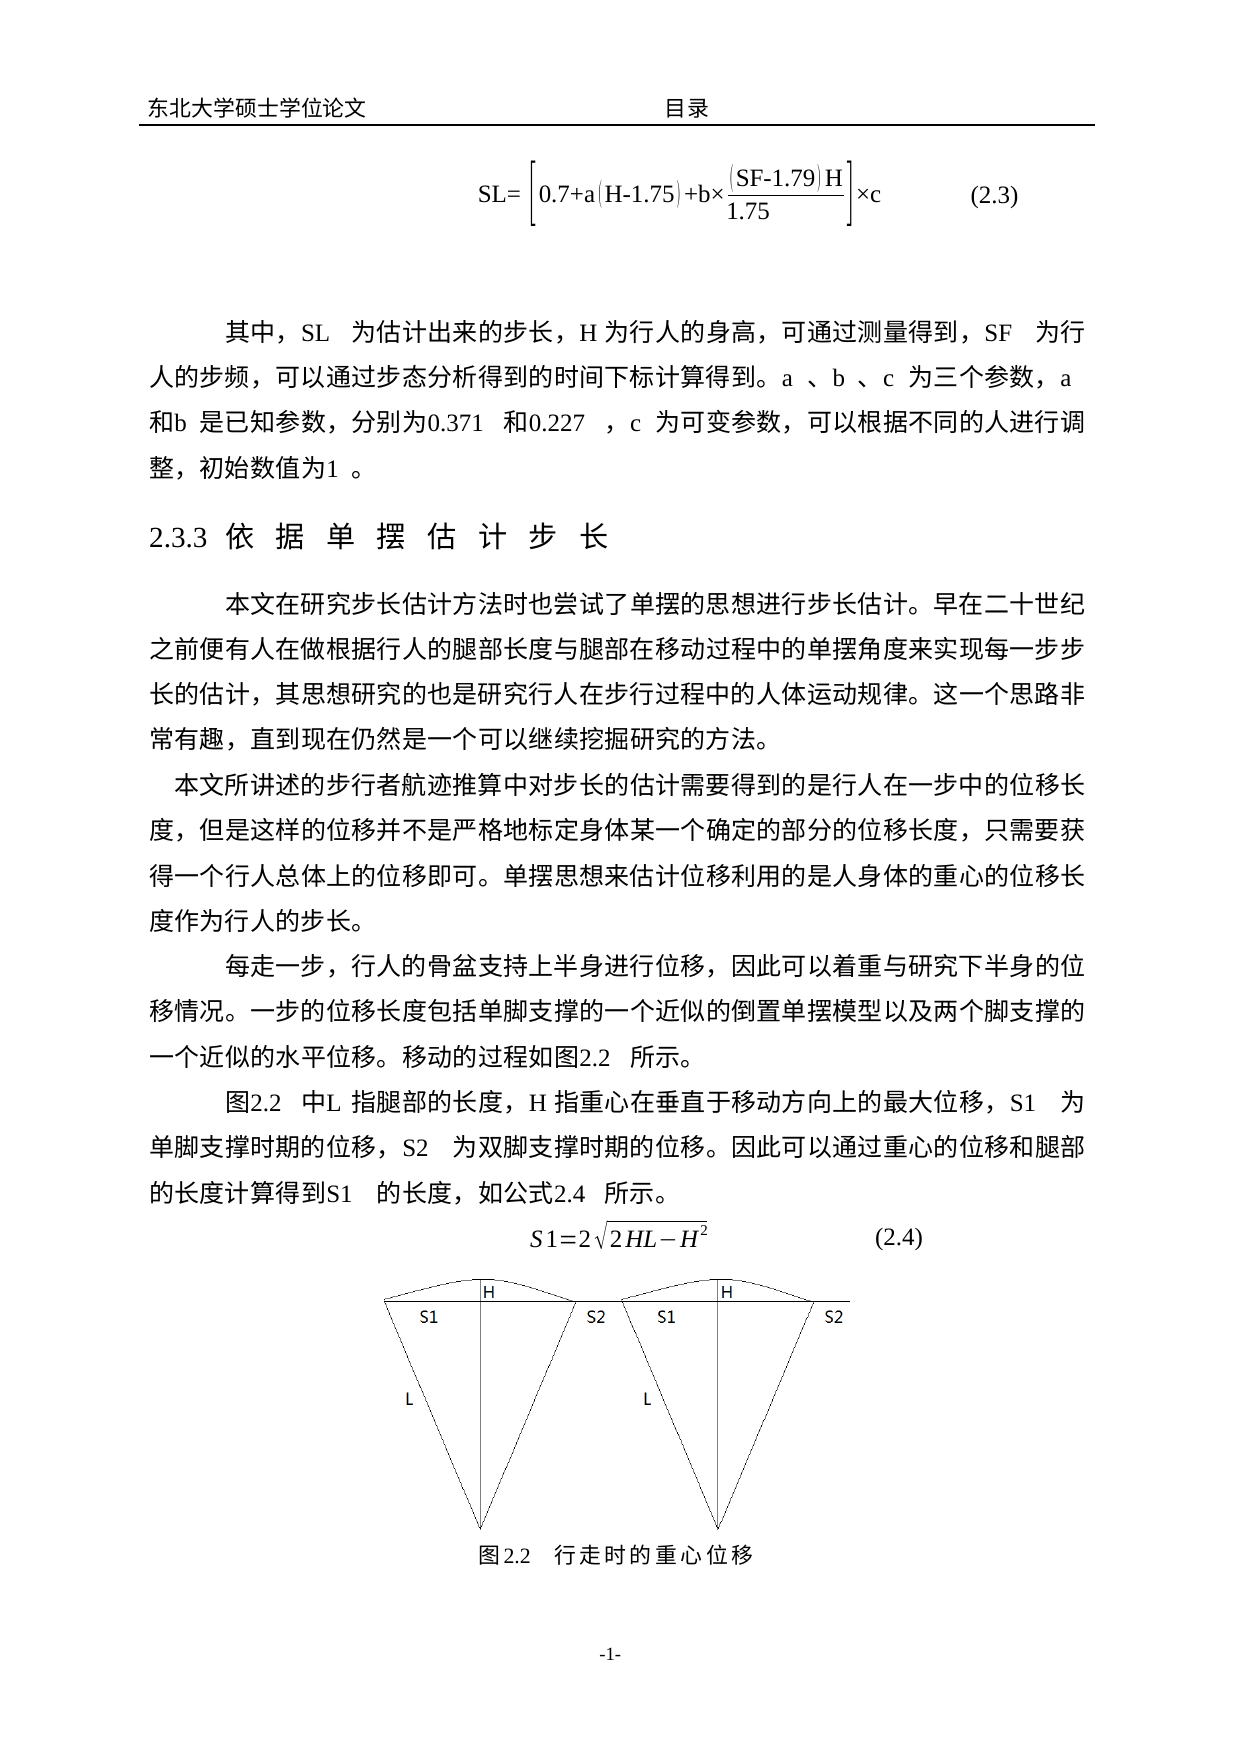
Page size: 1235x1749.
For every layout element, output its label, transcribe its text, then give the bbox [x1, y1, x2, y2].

text 本文所讲述的步行者航迹推算中对步长的估计需要得到的是行人在一步中的位移长度，但是这样的位移并不是严格地标定身体某一个确定的部分的位移长度，只需要获得一个行人总体上的位移即可。单摆思想来估计位移利用的是人身体的重心的位移长度作为行人的步长。 [149, 761, 1085, 942]
text 其中，SL为估计出来的步长，H为行人的身高，可通过测量得到，SF为行人的步频，可以通过步态分析得到的时间下标计算得到。a、b、c为三个参数，a和b是已知参数，分别为0.371和0.227，c为可变参数，可以根据不同的人进行调整，初始数值为1。 [149, 308, 1085, 489]
picture [376, 1270, 850, 1530]
text (2.3) [149, 149, 1085, 240]
text (2.4) [149, 1214, 1085, 1259]
subtitle 依据单摆估计步长 [143, 512, 1085, 557]
text 每走一步，行人的骨盆支持上半身进行位移，因此可以着重与研究下半身的位移情况。一步的位移长度包括单脚支撑的一个近似的倒置单摆模型以及两个脚支撑的一个近似的水平位移。移动的过程如图2.2所示。 [149, 942, 1085, 1078]
text 图2.2中L指腿部的长度，H指重心在垂直于移动方向上的最大位移，S1为单脚支撑时期的位移，S2为双脚支撑时期的位移。因此可以通过重心的位移和腿部的长度计算得到S1的长度，如公式2.4所示。 [149, 1078, 1085, 1214]
text 本文在研究步长估计方法时也尝试了单摆的思想进行步长估计。早在二十世纪之前便有人在做根据行人的腿部长度与腿部在移动过程中的单摆角度来实现每一步步长的估计，其思想研究的也是研究行人在步行过程中的人体运动规律。这一个思路非常有趣，直到现在仍然是一个可以继续挖掘研究的方法。 [149, 579, 1085, 761]
